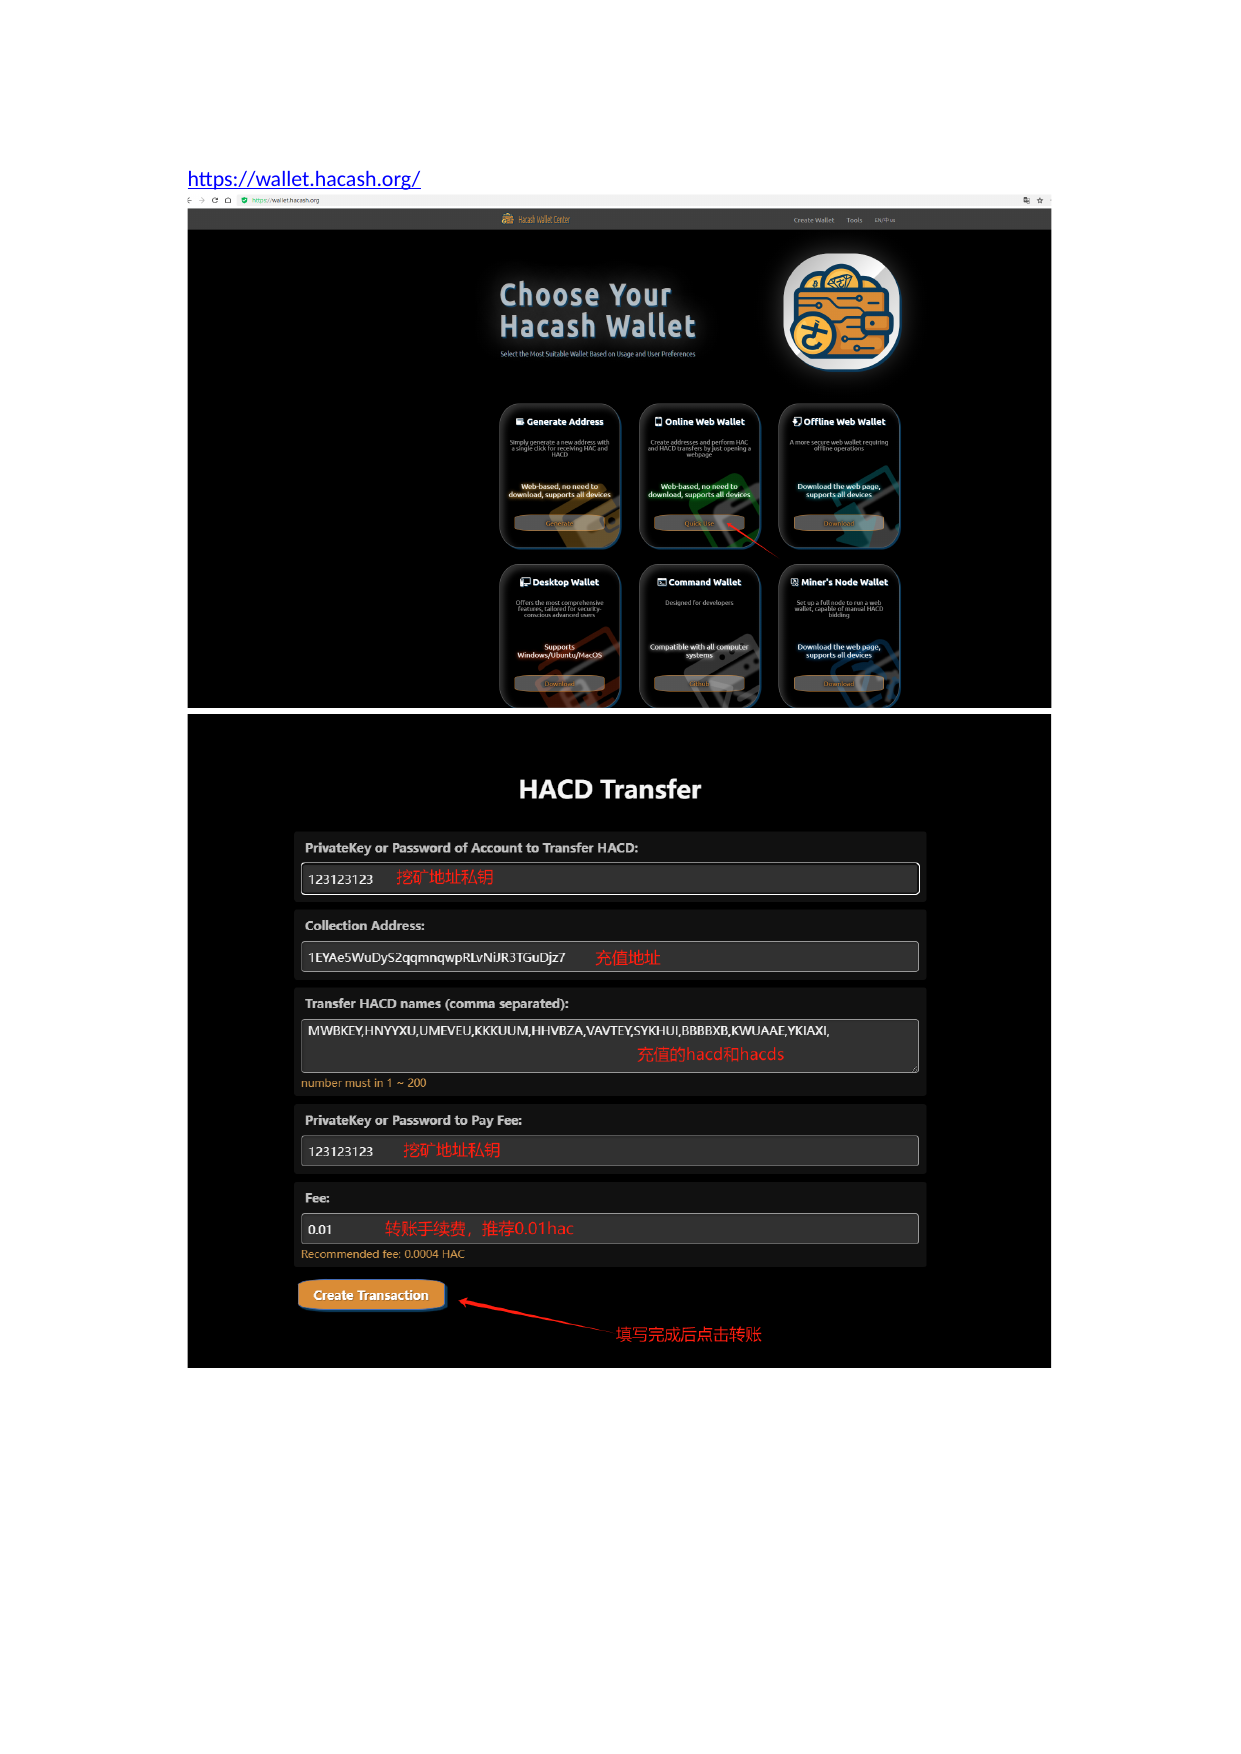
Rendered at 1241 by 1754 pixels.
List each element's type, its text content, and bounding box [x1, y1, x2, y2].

list https://wallet.hacash.org/ [187, 162, 1053, 194]
picture [187, 194, 1052, 708]
picture [187, 714, 1052, 1368]
